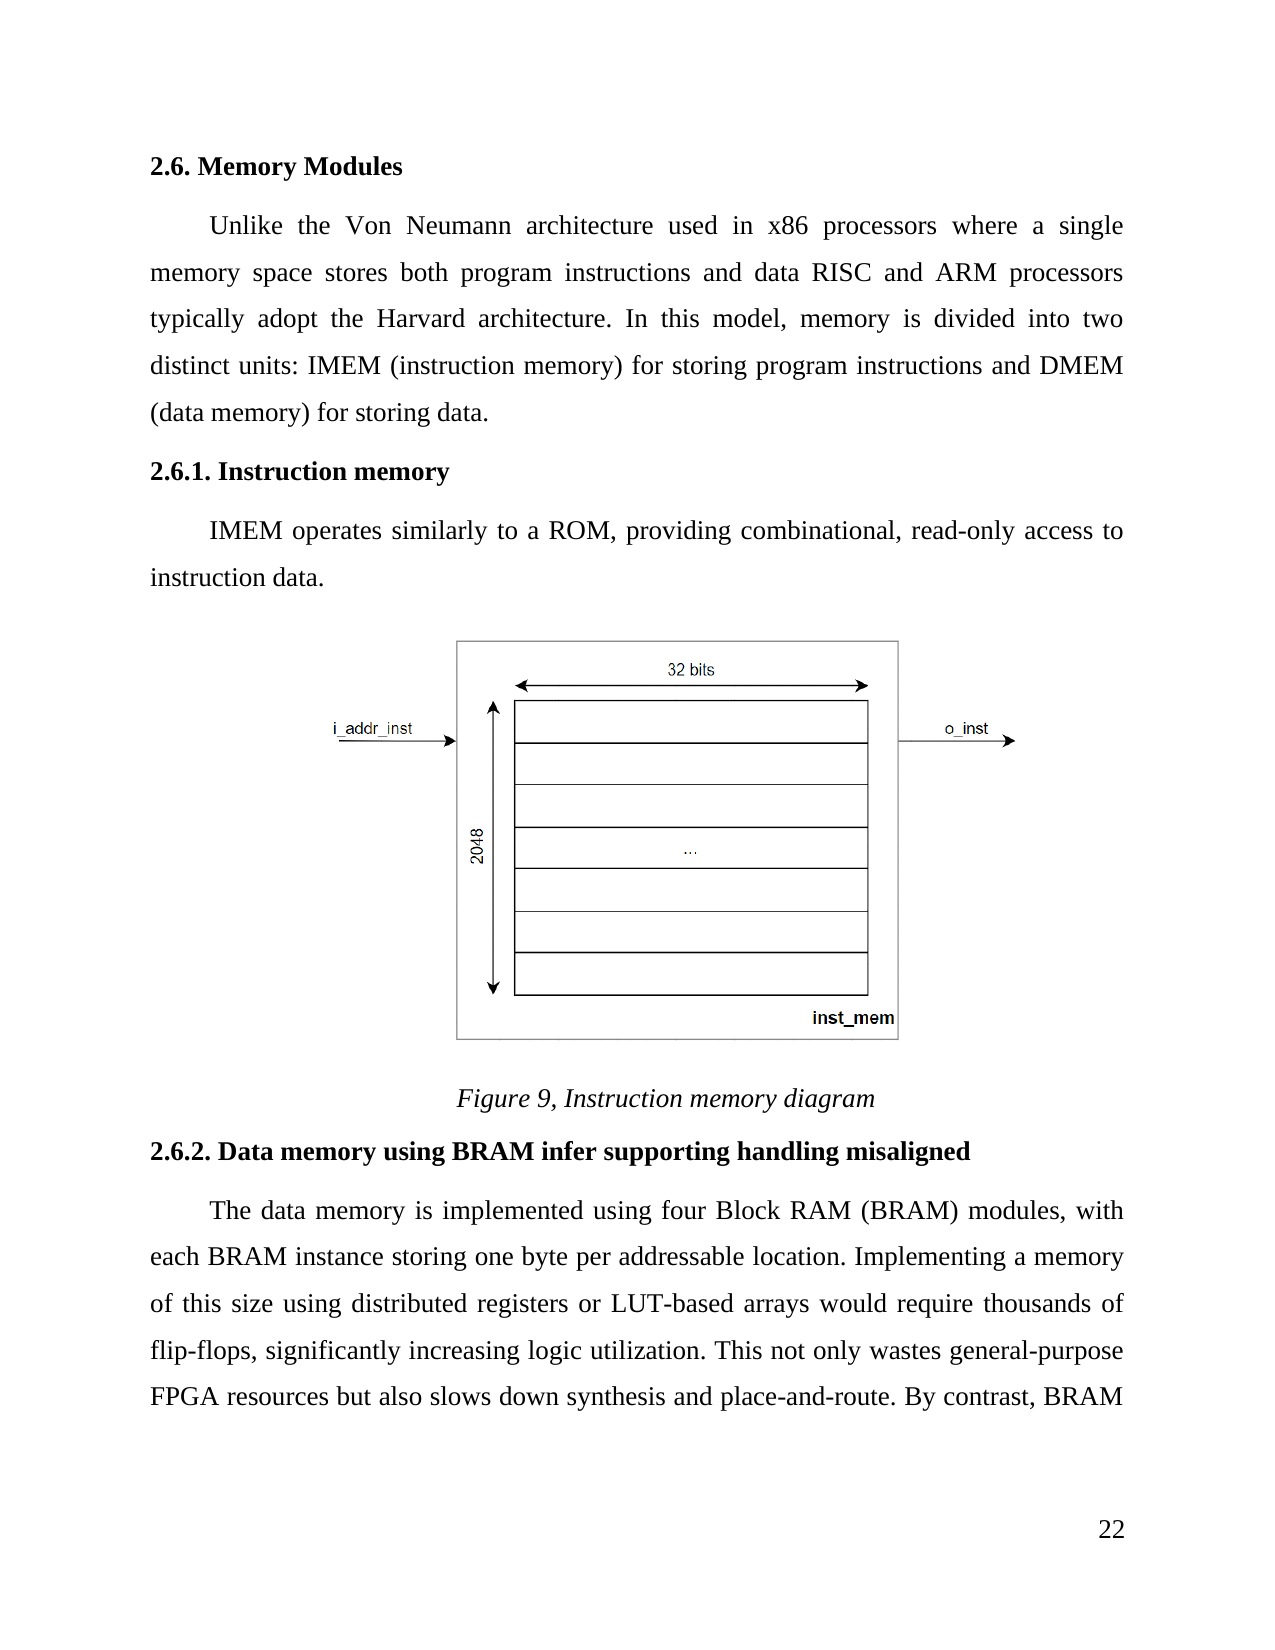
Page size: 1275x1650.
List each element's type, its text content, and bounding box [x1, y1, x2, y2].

text Figure , Instruction memory diagram [150, 1083, 1125, 1114]
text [150, 1194, 1125, 1412]
subtitle Memory Modules [150, 150, 1125, 181]
subtitle Data memory using BRAM infer supporting handling misaligned [150, 1134, 1125, 1166]
text IMEM operates similarly to a ROM, providing combinational, read-only access to instruction data. [150, 514, 1125, 592]
subtitle Instruction memory [150, 455, 1125, 486]
text Unlike the Von Neumann architecture used in x86 processors where a single memory space stores both program instructions and data RISC and ARM processors typically adopt the Harvard architecture. In this model, memory is divided into two distinct units: IMEM (instruction memory) for storing program instructions and DMEM (data memory) for storing data. [150, 209, 1125, 427]
picture [307, 619, 1027, 1055]
